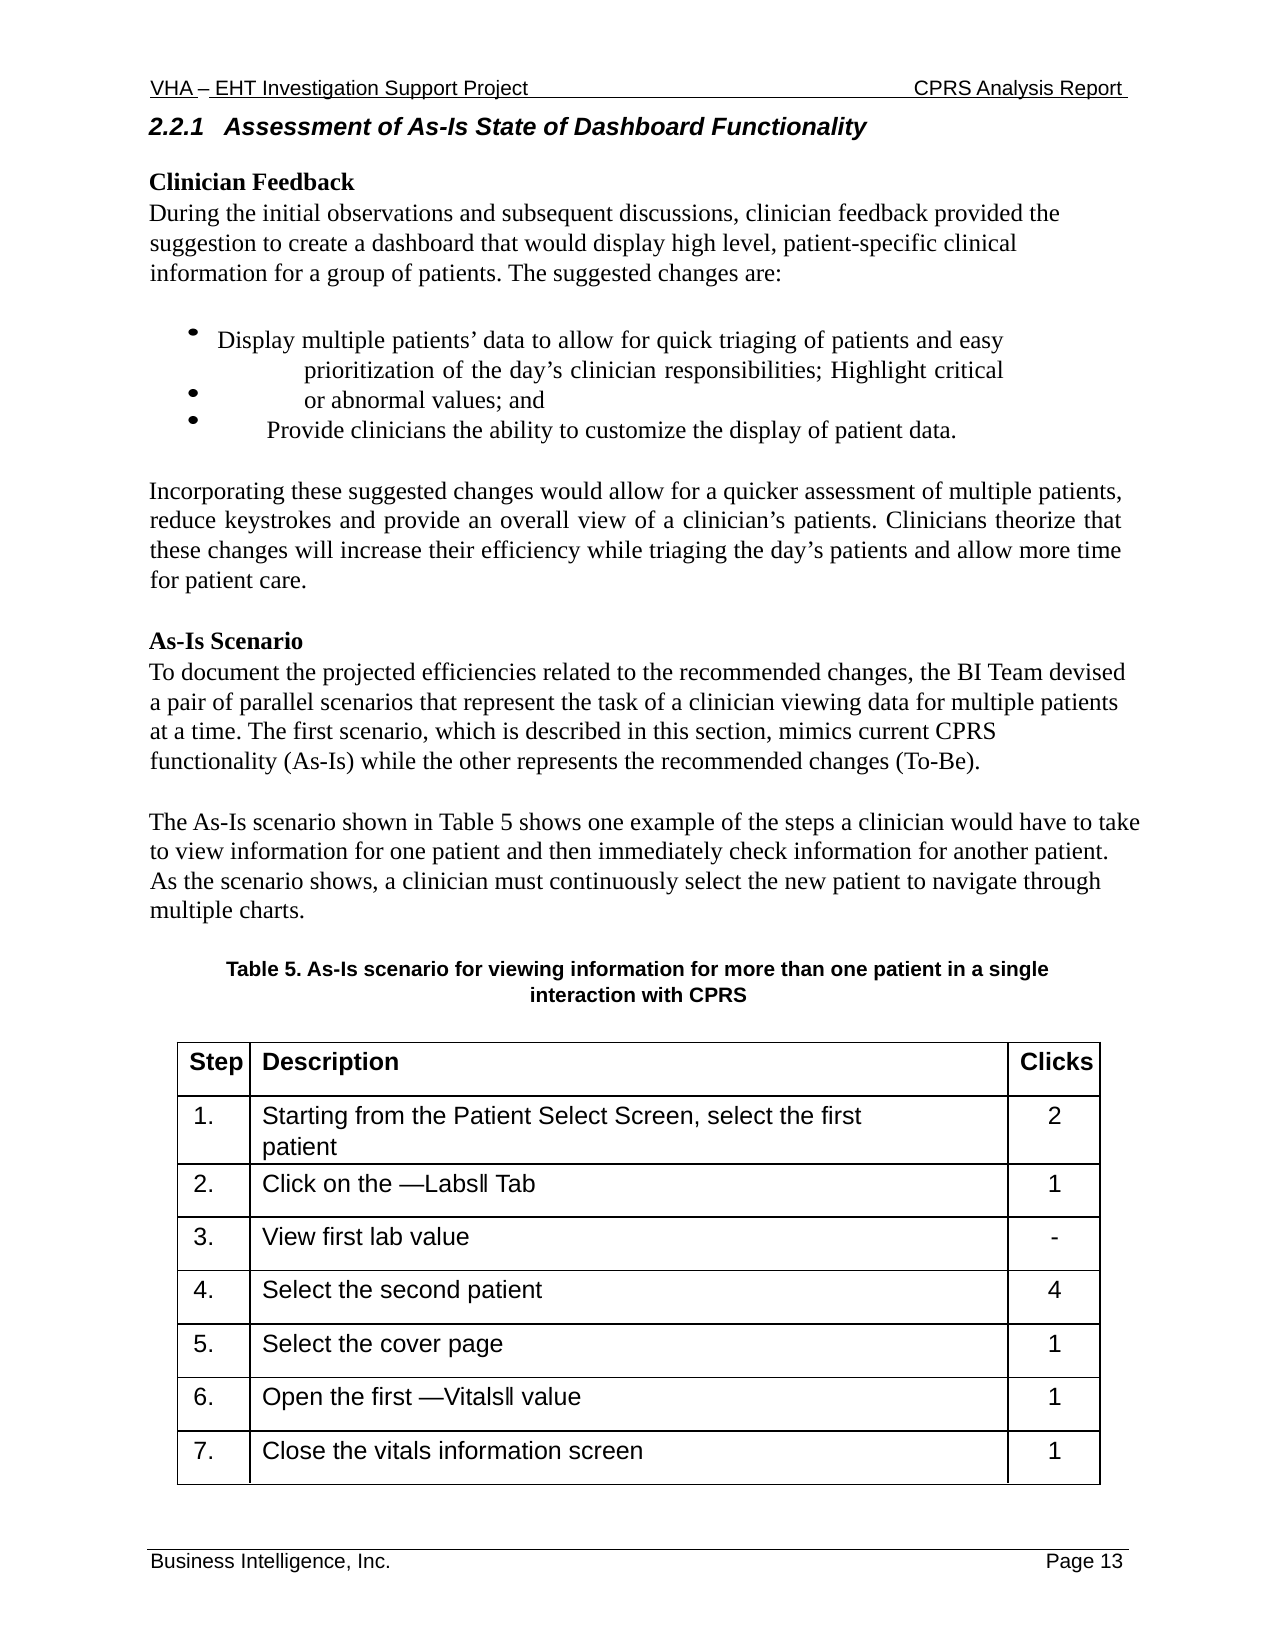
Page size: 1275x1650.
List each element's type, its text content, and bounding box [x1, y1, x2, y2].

text Incorporating these suggested changes would allow for a quicker assessment of multiple patients, reduce keystrokes and provide an overall view of a clinician’s patients. Clinicians theorize that these changes will increase their efficiency while triaging the day’s patients and allow more time for patient care. [148, 476, 1123, 593]
picture [187, 377, 211, 431]
table_cell View first lab value [251, 1218, 878, 1270]
table_cell [878, 1432, 1007, 1483]
table_cell [878, 1271, 1007, 1323]
table_cell 1 [1009, 1325, 1099, 1377]
table_cell Select the second patient [251, 1271, 878, 1323]
table_cell Open the first ―Vitals‖ value [251, 1378, 878, 1430]
table_cell [878, 1218, 1007, 1270]
text Provide clinicians the ability to customize the display of patient data. [188, 415, 1169, 443]
table_header Description [251, 1043, 878, 1095]
table_cell Starting from the Patient Select Screen, select the first patient [251, 1097, 878, 1163]
table_cell [878, 1097, 1007, 1163]
subtitle Clinician Feedback [148, 167, 1171, 196]
table_cell [878, 1325, 1007, 1377]
table_cell 1. [178, 1097, 249, 1163]
table_cell 1 [1009, 1165, 1099, 1216]
table_cell 7. [178, 1432, 249, 1483]
table_cell 4. [178, 1271, 249, 1323]
table_cell Select the cover page [251, 1325, 878, 1377]
table_cell Click on the ―Labs‖ Tab [251, 1165, 878, 1216]
table_cell 3. [178, 1218, 249, 1270]
text During the initial observations and subsequent discussions, clinician feedback provided the suggestion to create a dashboard that would display high level, patient-specific clinical information for a group of patients. The suggested changes are: [148, 198, 1141, 286]
subtitle As-Is Scenario [148, 626, 1171, 654]
table_cell - [1009, 1218, 1099, 1270]
table_cell 2 [1009, 1097, 1099, 1163]
table_cell 1 [1009, 1378, 1099, 1430]
table_cell 1 [1009, 1432, 1099, 1483]
table_header Clicks [1009, 1043, 1099, 1095]
table_cell 6. [178, 1378, 249, 1430]
text To document the projected efficiencies related to the recommended changes, the BI Team devised a pair of parallel scenarios that represent the task of a clinician viewing data for multiple patients at a time. The first scenario, which is described in this section, mimics current CPRS functionality (As-Is) while the other represents the recommended changes (To-Be). [148, 657, 1129, 774]
table_cell [878, 1378, 1007, 1430]
subtitle Assessment of As-Is State of Dashboard Functionality [148, 112, 1171, 141]
picture [187, 318, 211, 342]
text The As-Is scenario shown in Table 5 shows one example of the steps a clinician would have to take to view information for one patient and then immediately check information for another patient. As the scenario shows, a clinician must continuously select the new patient to navigate through multiple charts. [148, 807, 1145, 924]
table_cell 2. [178, 1165, 249, 1216]
table_header [878, 1043, 1007, 1095]
text Display multiple patients’ data to allow for quick triaging of patients and easy prioritization of the day’s clinician responsibilities; Highlight critical or abnormal values; and [188, 319, 1005, 413]
table_cell Close the vitals information screen [251, 1432, 878, 1483]
table_cell [878, 1165, 1007, 1216]
table_cell 5. [178, 1325, 249, 1377]
table_header Step [178, 1043, 249, 1095]
text Table 5. As-Is scenario for viewing information for more than one patient in a single interaction with CPRS [170, 957, 1105, 1007]
table_cell 4 [1009, 1271, 1099, 1323]
